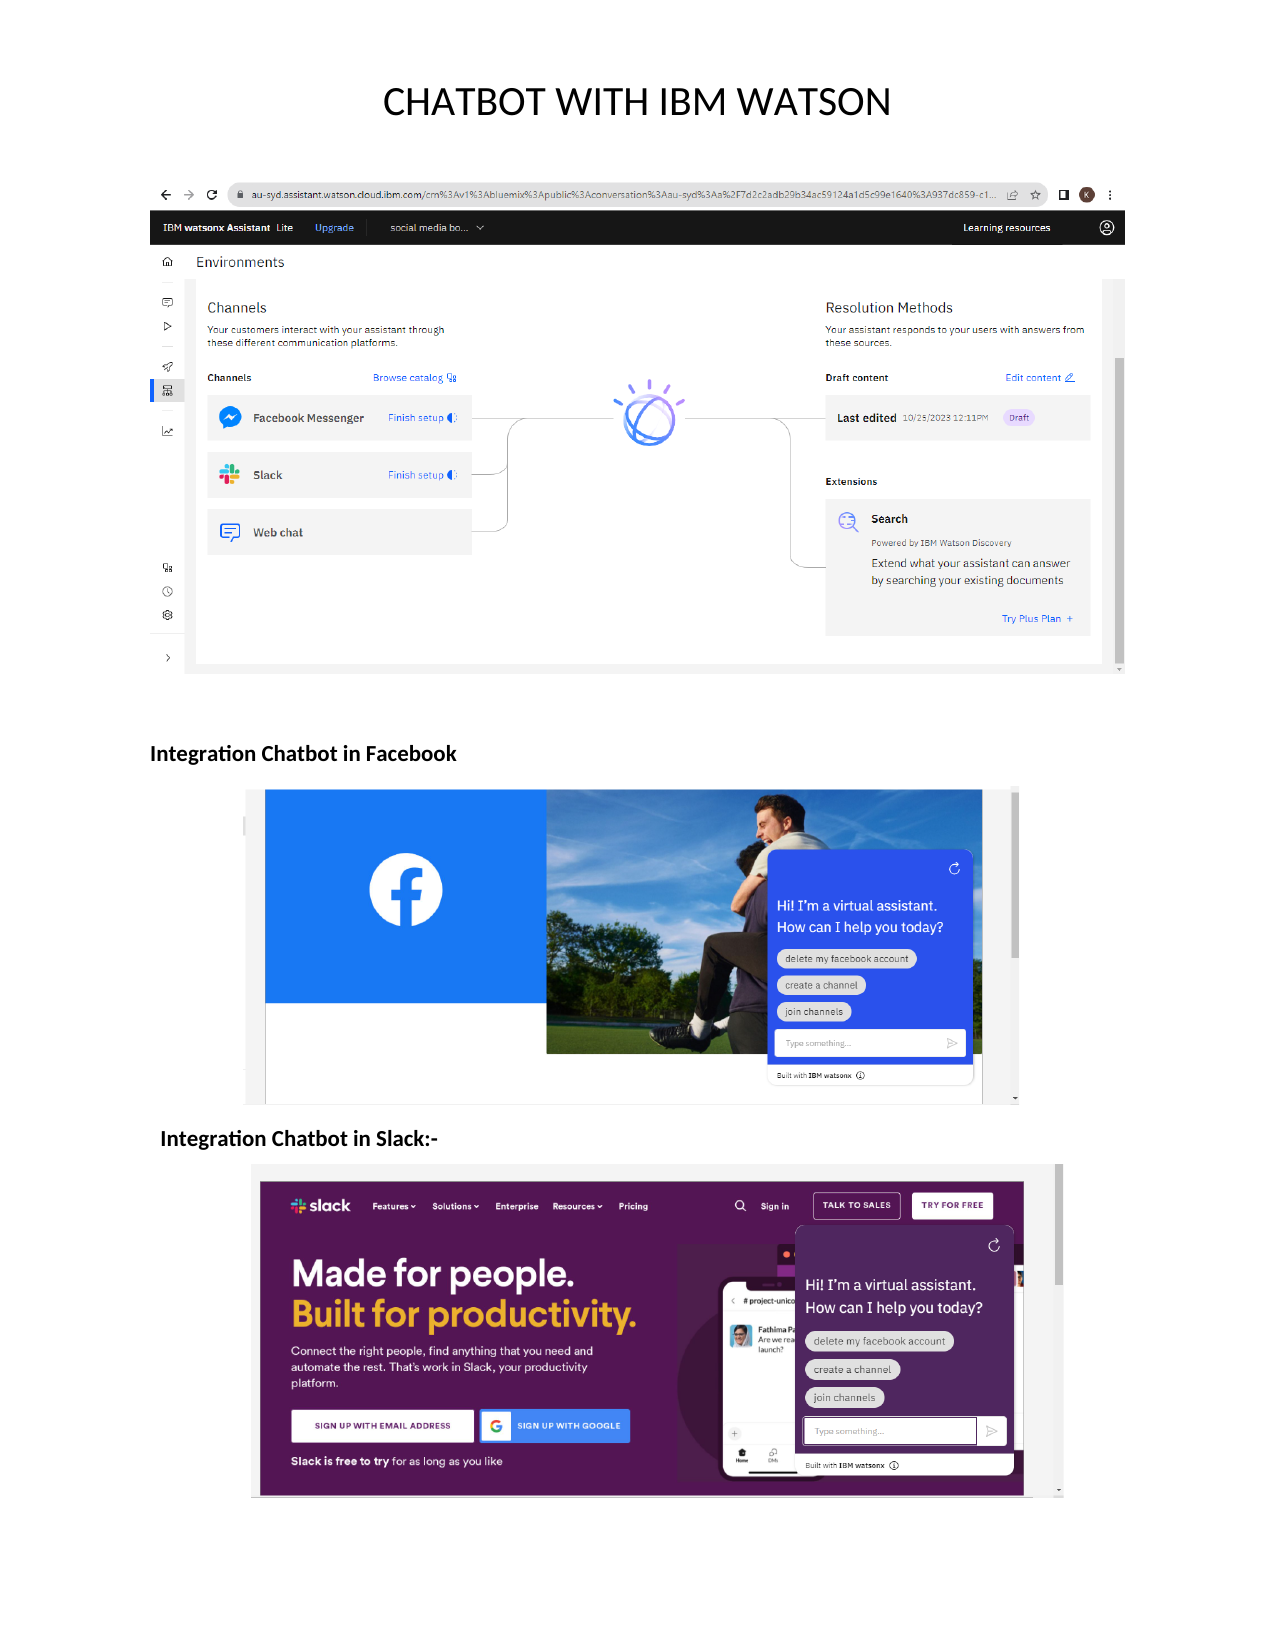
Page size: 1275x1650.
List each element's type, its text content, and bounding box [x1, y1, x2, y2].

text Integration Chatbot in Slack:- [150, 1124, 1125, 1152]
text Integration Chatbot in Facebook [150, 739, 1125, 767]
picture [150, 180, 1125, 674]
picture [251, 1164, 1064, 1498]
picture [243, 786, 1020, 1105]
